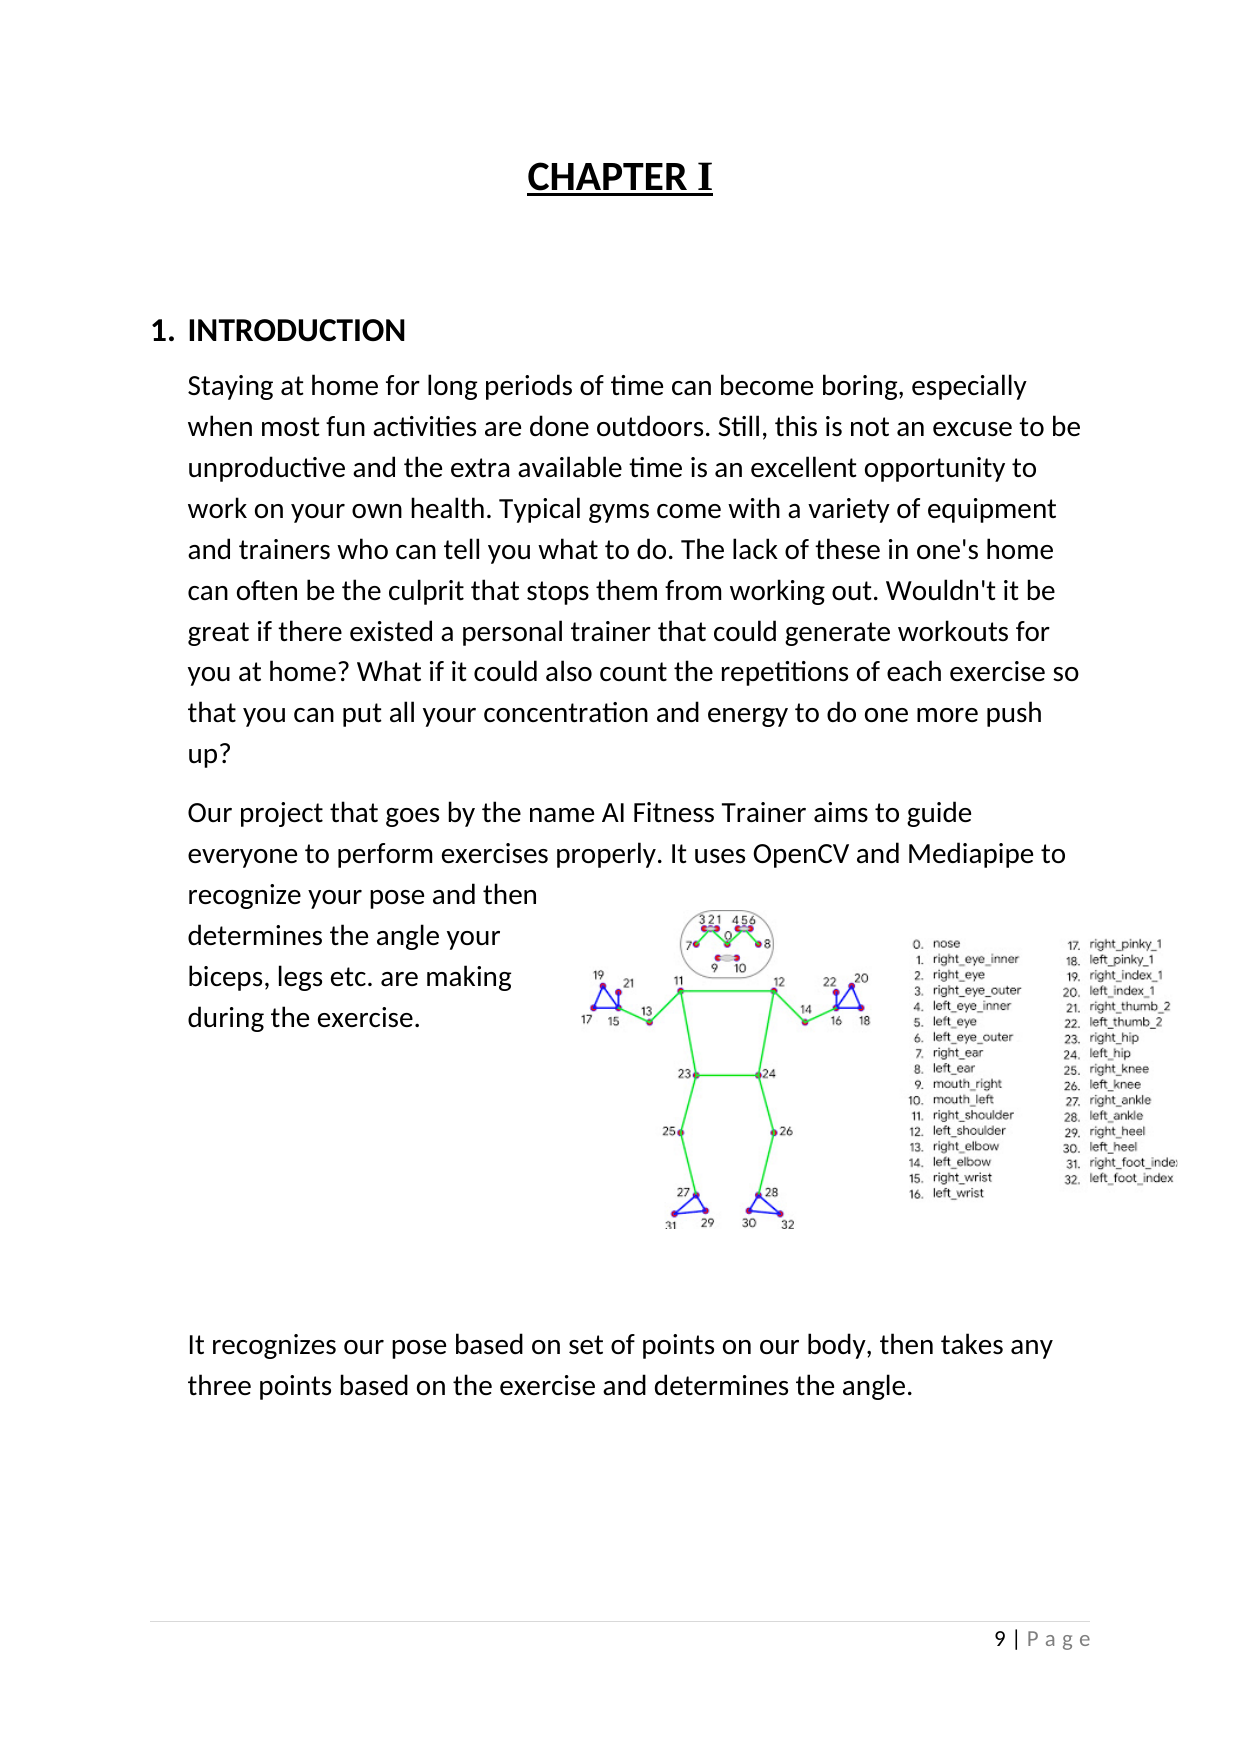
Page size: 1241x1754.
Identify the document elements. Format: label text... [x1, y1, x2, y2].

list INTRODUCTION [150, 308, 1090, 349]
picture [580, 910, 1178, 1229]
text Staying at home for long periods of time can become boring, especially when most fun activities are done outdoors. Still, this is not an excuse to be unproductive and the extra available time is an excellent opportunity to work on your own health. Typical gyms come with a variety of equipment and trainers who can tell you what to do. The lack of these in one's home can often be the culprit that stops them from working out. Wouldn't it be great if there existed a personal trainer that could generate workouts for you at home? What if it could also count the repetitions of each exercise so that you can put all your concentration and energy to do one more push up? [187, 367, 1090, 771]
text CHAPTER I [150, 150, 1090, 201]
text Our project that goes by the name AI Fitness Trainer aims to guide everyone to perform exercises properly. It uses OpenCV and Mediapipe to recognize your pose and then determines the angle your biceps, legs etc. are making during the exercise. [187, 794, 1090, 1034]
text It recognizes our pose based on set of points on our body, then takes any three points based on the exercise and determines the angle. [187, 1326, 1090, 1403]
